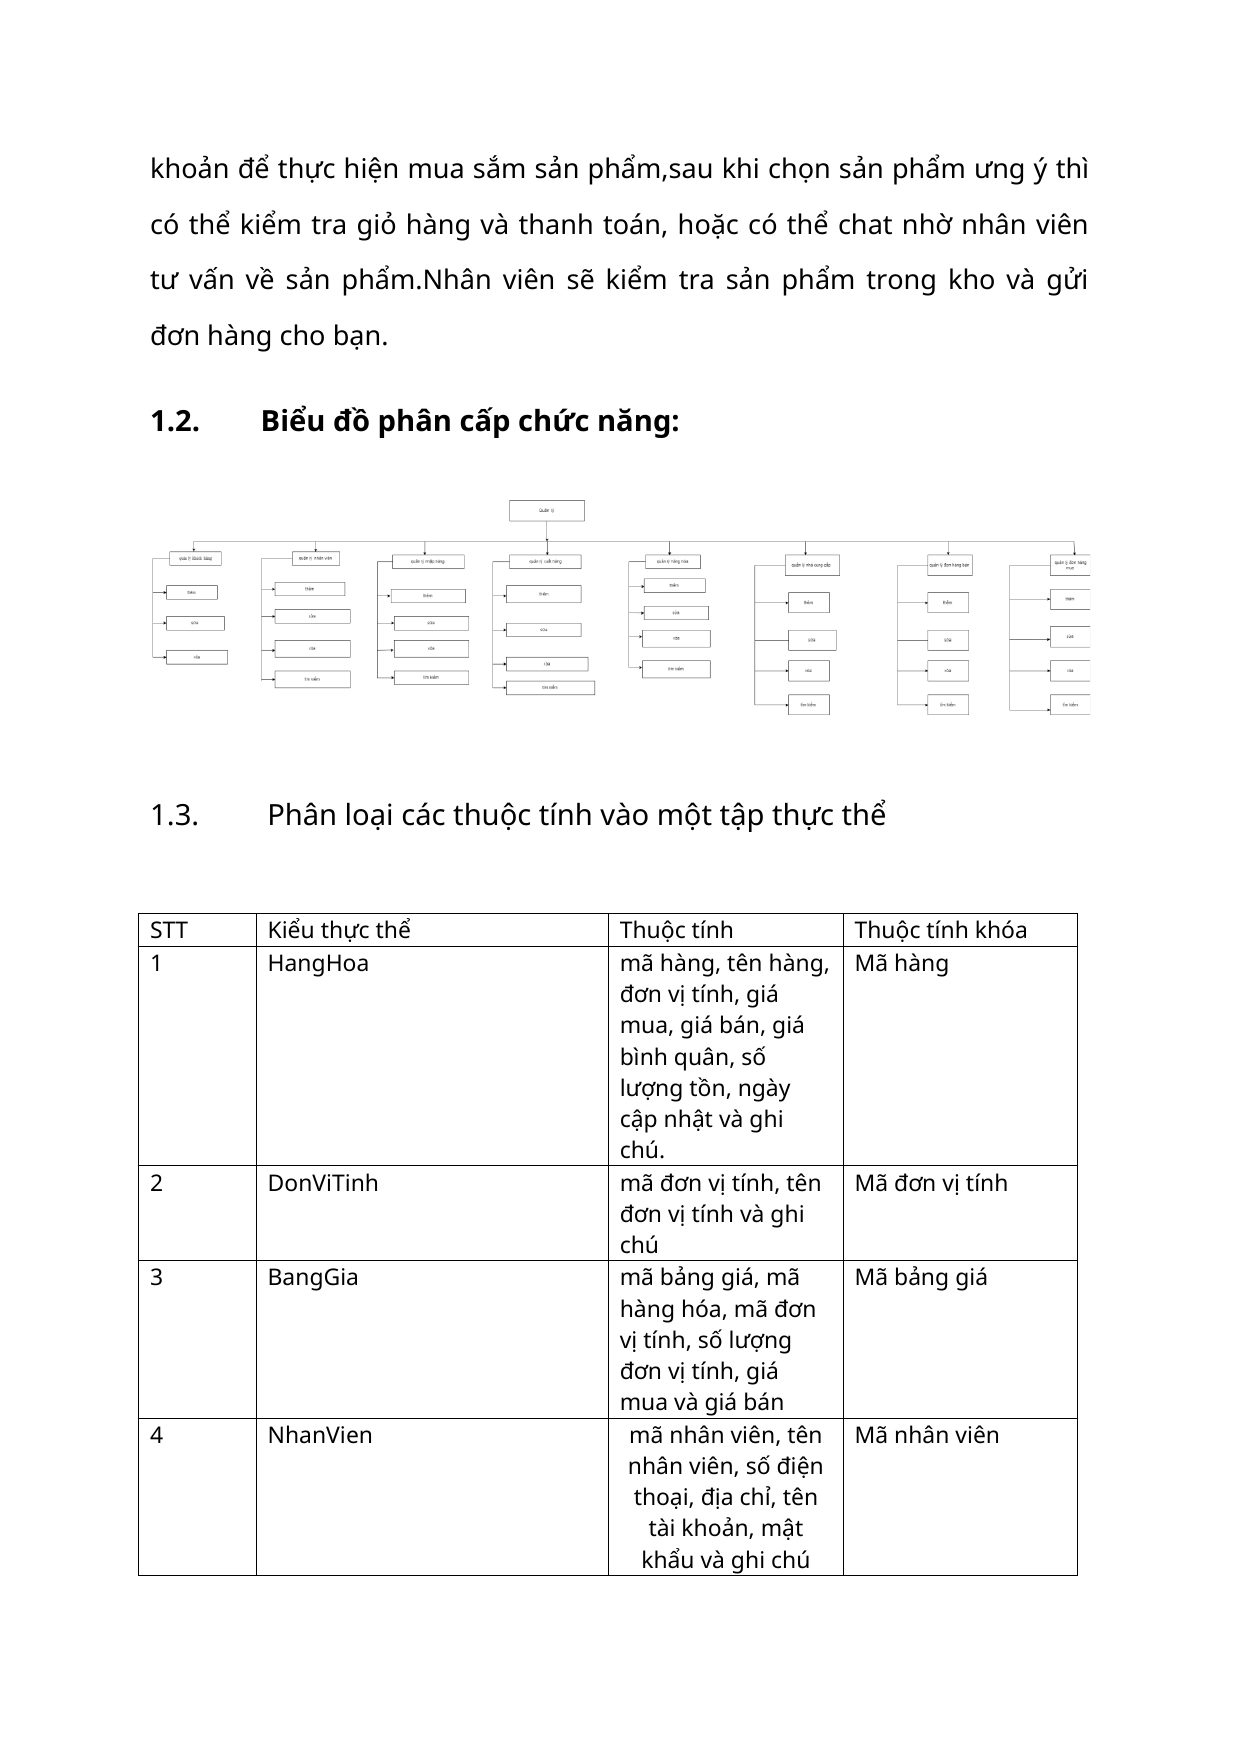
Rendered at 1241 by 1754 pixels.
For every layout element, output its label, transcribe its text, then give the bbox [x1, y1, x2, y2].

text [150, 150, 1090, 353]
text 1.3. Phân loại các thuộc tính vào một tập thực thể [150, 794, 1090, 834]
table_header STT [139, 914, 256, 946]
table_cell mã bảng giá, mã hàng hóa, mã đơn vị tính, số lượng đơn vị tính, giá mua và giá bán [609, 1261, 843, 1417]
table_cell HangHoa [257, 947, 608, 1165]
table_cell Mã nhân viên [844, 1419, 1077, 1575]
table_cell DonViTinh [257, 1166, 608, 1260]
table_cell Mã hàng [844, 947, 1077, 1165]
table_cell mã đơn vị tính, tên đơn vị tính và ghi chú [609, 1166, 843, 1260]
table_cell Mã đơn vị tính [844, 1166, 1077, 1260]
table_cell mã nhân viên, tên nhân viên, số điện thoại, địa chỉ, tên tài khoản, mật khẩu và ghi chú [609, 1419, 843, 1575]
picture [150, 500, 1091, 715]
table_cell 4 [139, 1419, 256, 1575]
table_cell 3 [139, 1261, 256, 1417]
table_cell Mã bảng giá [844, 1261, 1077, 1417]
table_cell mã hàng, tên hàng, đơn vị tính, giá mua, giá bán, giá bình quân, số lượng tồn, ngày cập nhật và ghi chú. [609, 947, 843, 1165]
table_cell BangGia [257, 1261, 608, 1417]
table_cell NhanVien [257, 1419, 608, 1575]
subtitle 1.2. Biểu đồ phân cấp chức năng: [150, 400, 1090, 440]
table_header Thuộc tính khóa [844, 914, 1077, 946]
table_header Kiểu thực thể [257, 914, 608, 946]
table_header Thuộc tính [609, 914, 843, 946]
table_cell 2 [139, 1166, 256, 1260]
table_cell 1 [139, 947, 256, 1165]
